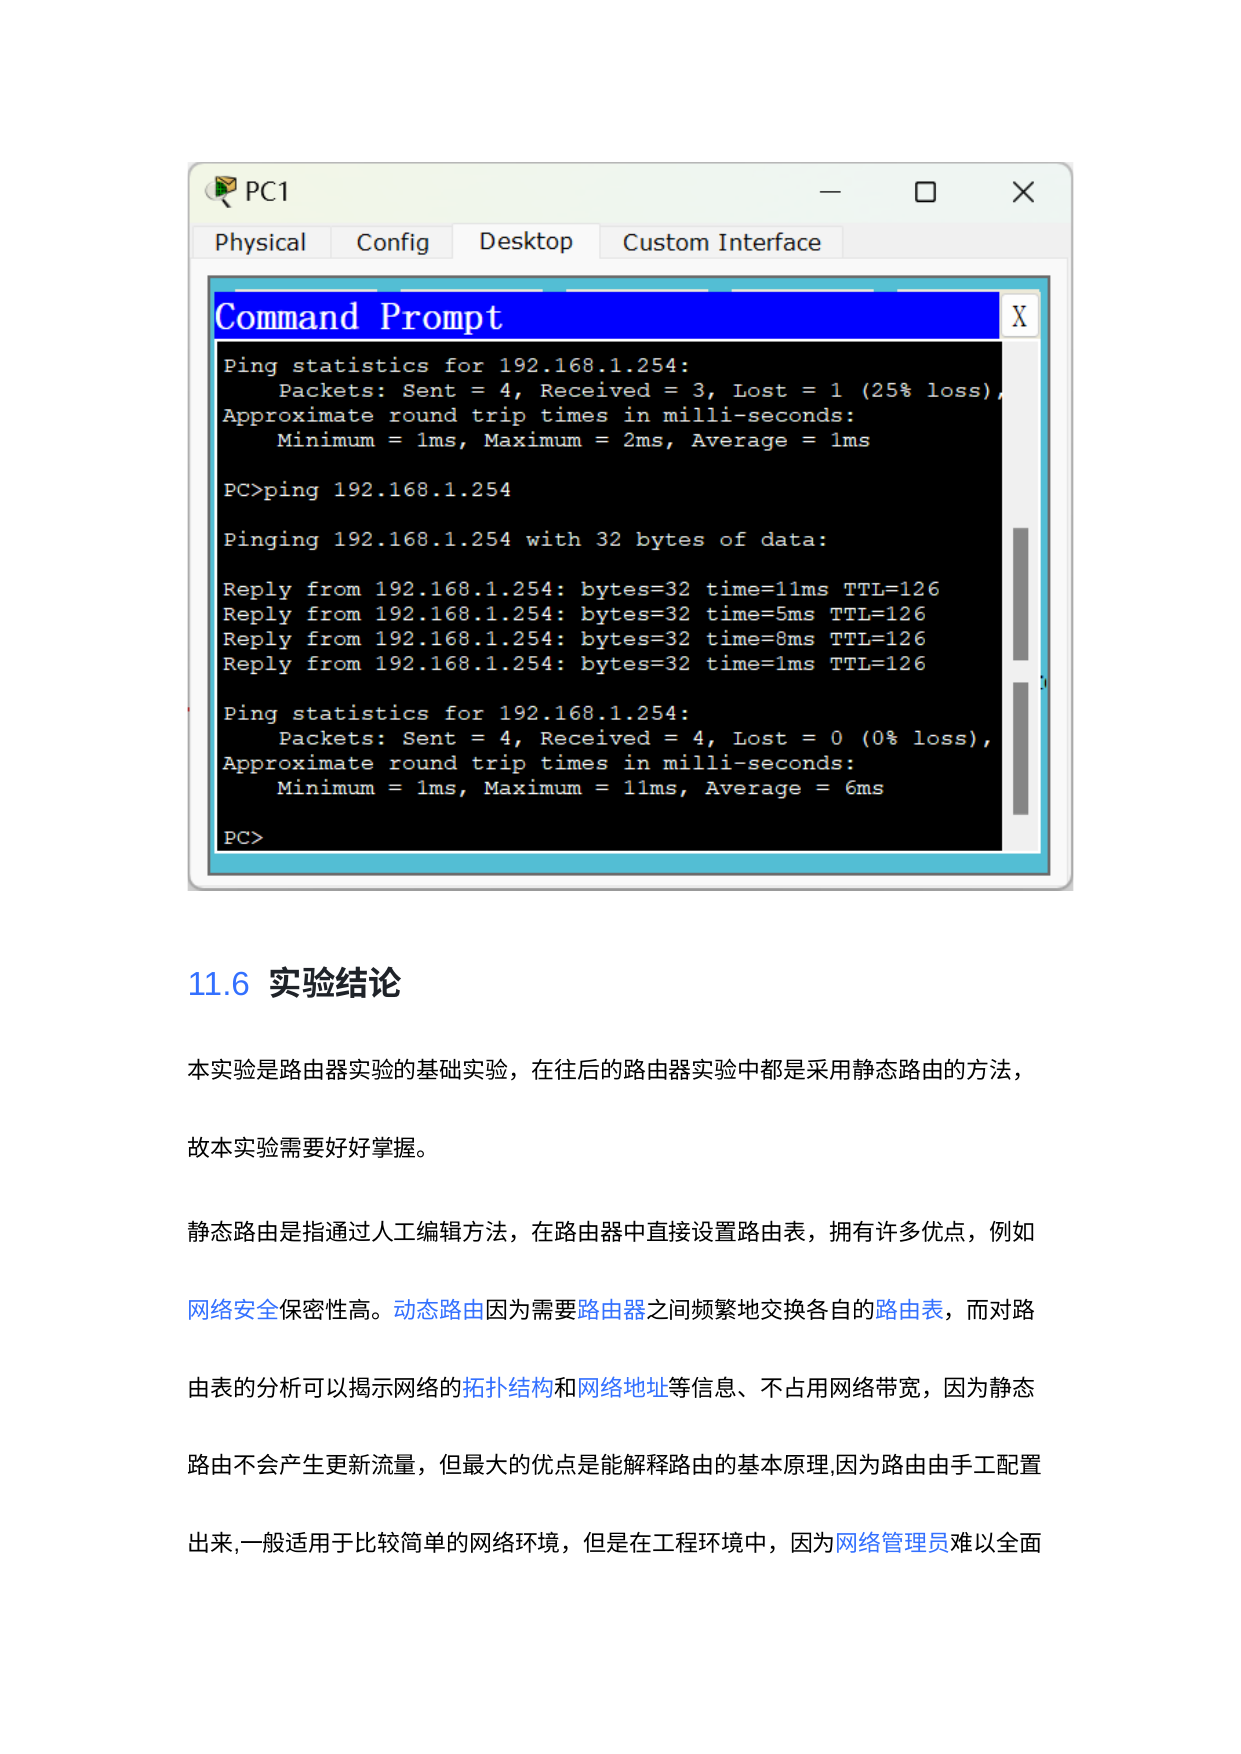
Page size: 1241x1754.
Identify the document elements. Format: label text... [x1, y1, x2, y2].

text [187, 1198, 1053, 1574]
text 11.6 实验结论 [187, 949, 1053, 1014]
text 本实验是路由器实验的基础实验，在往后的路由器实验中都是采用静态路由的方法，故本实验需要好好掌握。 [187, 1036, 1053, 1179]
picture [187, 162, 1074, 891]
